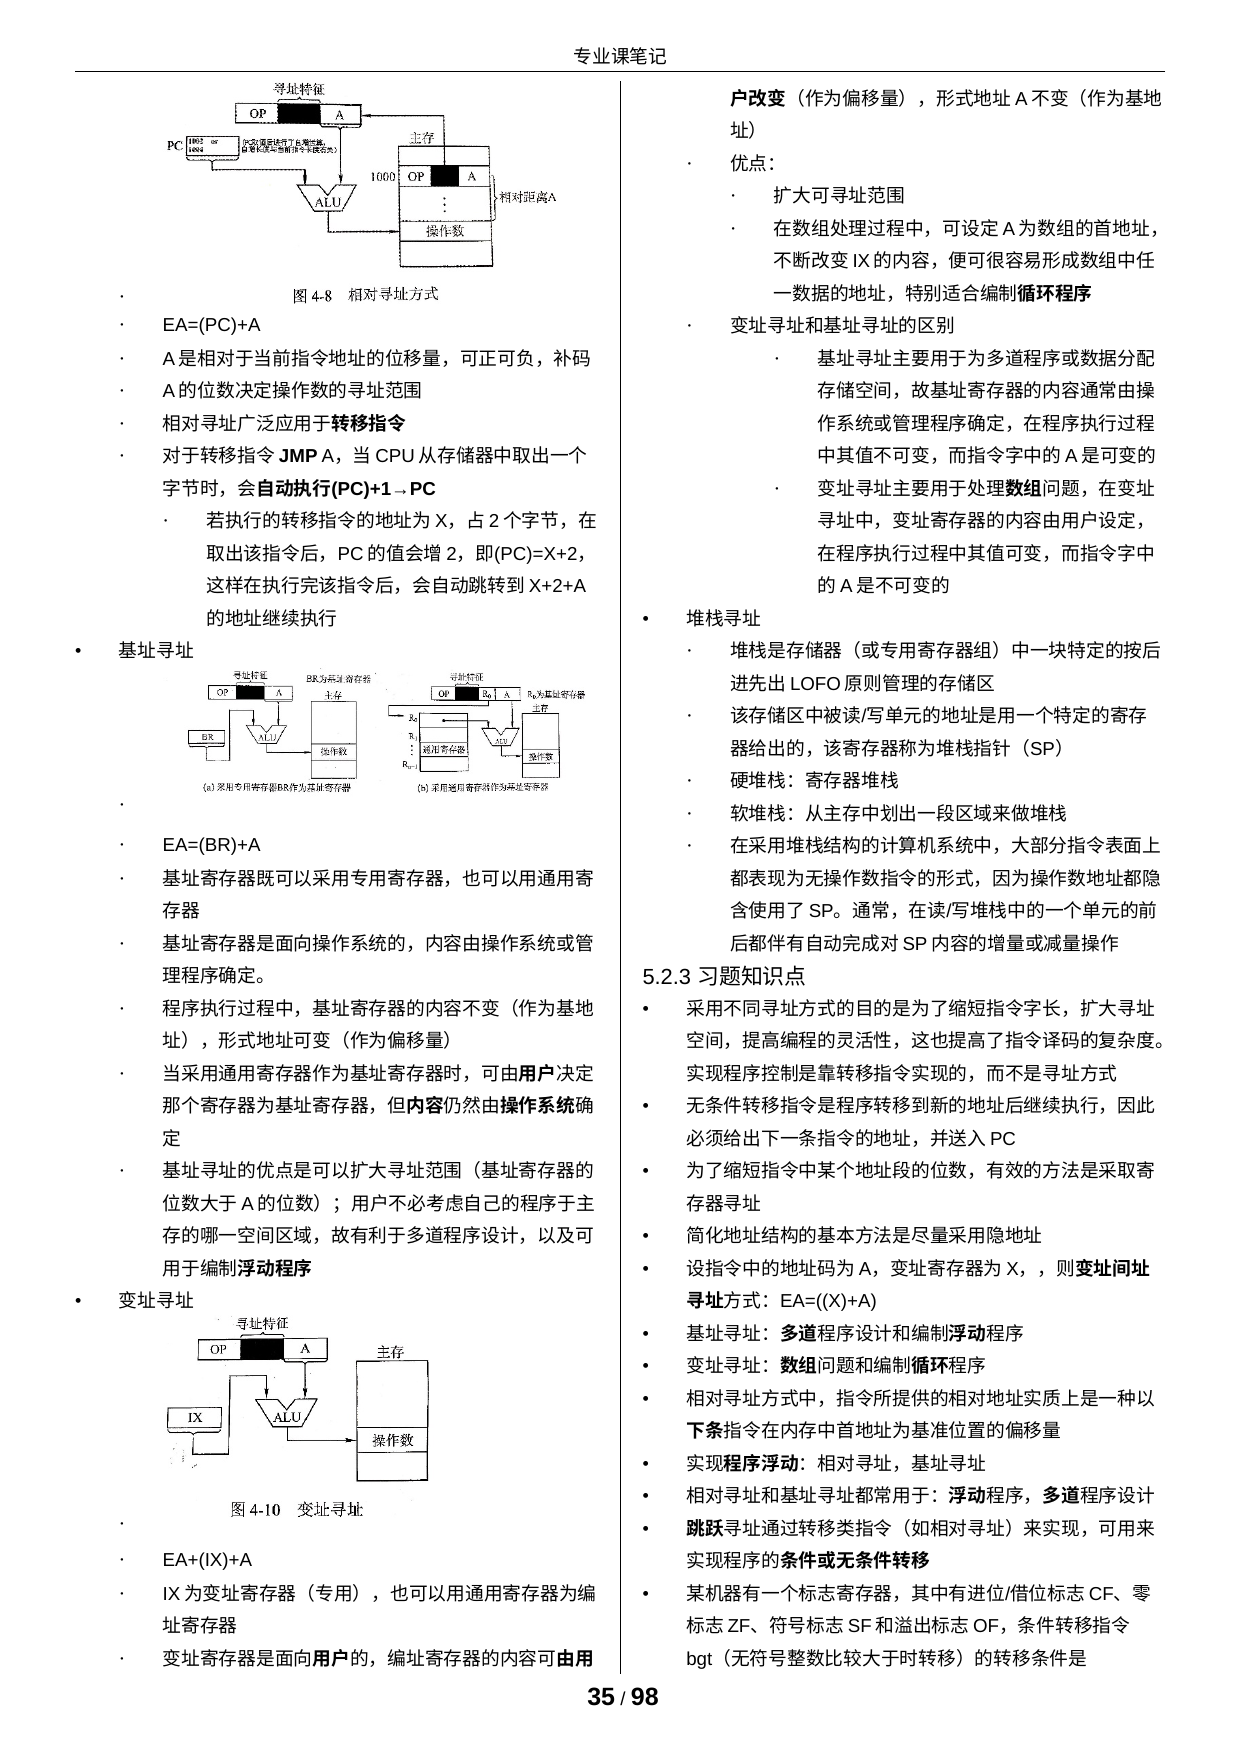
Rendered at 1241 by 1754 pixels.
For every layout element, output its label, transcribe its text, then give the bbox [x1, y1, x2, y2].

text 设指令中的地址码为A，变址寄存器为X，，则变址间址寻址方式：EA=((X)+A) [642, 1251, 1165, 1316]
list 相对寻址广泛应用于转移指令 [119, 406, 598, 438]
list 程序执行过程中，基址寄存器的内容不变（作为基地址），形式地址可变（作为偏移量） [119, 991, 598, 1056]
text 某机器有一个标志寄存器，其中有进位/借位标志CF、零标志ZF、符号标志SF和溢出标志OF，条件转移指令bgt（无符号整数比较大于时转移）的转移条件是 [642, 1576, 1165, 1673]
list 变址寻址和基址寻址的区别 [686, 308, 1165, 341]
list IX为变址寄存器（专用），也可以用通用寄存器为编址寄存器 [119, 1576, 598, 1641]
list EA=(PC)+A [119, 308, 598, 341]
list A的位数决定操作数的寻址范围 [119, 373, 598, 406]
list 基址寄存器是面向操作系统的，内容由操作系统或管理程序确定。 [119, 926, 598, 991]
list 对于转移指令JMP A，当CPU从存储器中取出一个字节时，会自动执行(PC)+1→PC [119, 438, 598, 503]
list 该存储区中被读/写单元的地址是用一个特定的寄存器给出的，该寄存器称为堆栈指针（SP） [686, 698, 1165, 763]
text 堆栈寻址 [642, 601, 1165, 633]
list 硬堆栈：寄存器堆栈 [686, 763, 1165, 796]
subtitle 习题知识点 [642, 958, 1165, 991]
text 相对寻址和基址寻址都常用于：浮动程序，多道程序设计 [642, 1478, 1165, 1511]
list 扩大可寻址范围 [730, 178, 1165, 211]
list EA+(IX)+A [119, 1543, 598, 1576]
list A是相对于当前指令地址的位移量，可正可负，补码 [119, 341, 598, 373]
picture [162, 80, 560, 304]
text 相对寻址方式中，指令所提供的相对地址实质上是一种以下条指令在内存中首地址为基准位置的偏移量 [642, 1381, 1165, 1446]
text 简化地址结构的基本方法是尽量采用隐地址 [642, 1218, 1165, 1251]
text 无条件转移指令是程序转移到新的地址后继续执行，因此必须给出下一条指令的地址，并送入PC [642, 1088, 1165, 1153]
list 变址寄存器是面向用户的，编址寄存器的内容可由用户改变（作为偏移量），形式地址A不变（作为基地址） [119, 1641, 598, 1673]
text 跳跃寻址通过转移类指令（如相对寻址）来实现，可用来实现程序的条件或无条件转移 [642, 1511, 1165, 1576]
text 实现程序浮动：相对寻址，基址寻址 [642, 1446, 1165, 1478]
list 软堆栈：从主存中划出一段区域来做堆栈 [686, 796, 1165, 828]
list 在采用堆栈结构的计算机系统中，大部分指令表面上都表现为无操作数指令的形式，因为操作数地址都隐含使用了SP。通常，在读/写堆栈中的一个单元的前后都伴有自动完成对SP内容的增量或减量操作 [686, 828, 1165, 958]
list 变址寄存器是面向用户的，编址寄存器的内容可由用户改变（作为偏移量），形式地址A不变（作为基地址） [686, 81, 1165, 146]
list 堆栈是存储器（或专用寄存器组）中一块特定的按后进先出LOFO原则管理的存储区 [686, 633, 1165, 698]
list 基址寄存器既可以采用专用寄存器，也可以用通用寄存器 [119, 861, 598, 926]
text 基址寻址：多道程序设计和编制浮动程序 [642, 1316, 1165, 1348]
list 变址寻址主要用于处理数组问题，在变址寻址中，变址寄存器的内容由用户设定，在程序执行过程中其值可变，而指令字中的A是不可变的 [773, 471, 1165, 601]
list 当采用通用寄存器作为基址寄存器时，可由用户决定那个寄存器为基址寄存器，但内容仍然由操作系统确定 [119, 1056, 598, 1153]
list 在数组处理过程中，可设定A为数组的首地址，不断改变IX的内容，便可很容易形成数组中任一数据的地址，特别适合编制循环程序 [730, 211, 1165, 308]
list EA=(BR)+A [119, 828, 598, 861]
picture [162, 665, 586, 799]
picture [162, 1315, 435, 1522]
list 若执行的转移指令的地址为X，占2个字节，在取出该指令后，PC的值会增2，即(PC)=X+2，这样在执行完该指令后，会自动跳转到X+2+A的地址继续执行 [162, 503, 598, 633]
list 基址寻址的优点是可以扩大寻址范围（基址寄存器的位数大于A的位数）；用户不必考虑自己的程序于主存的哪一空间区域，故有利于多道程序设计，以及可用于编制浮动程序 [119, 1153, 598, 1283]
text 变址寻址：数组问题和编制循环程序 [642, 1348, 1165, 1381]
list 基址寻址主要用于为多道程序或数据分配存储空间，故基址寄存器的内容通常由操作系统或管理程序确定，在程序执行过程中其值不可变，而指令字中的A是可变的 [773, 341, 1165, 471]
list 优点： [686, 146, 1165, 178]
text 为了缩短指令中某个地址段的位数，有效的方法是采取寄存器寻址 [642, 1153, 1165, 1218]
text 基址寻址 [75, 633, 598, 666]
text 变址寻址 [75, 1283, 598, 1316]
text 采用不同寻址方式的目的是为了缩短指令字长，扩大寻址空间，提高编程的灵活性，这也提高了指令译码的复杂度。实现程序控制是靠转移指令实现的，而不是寻址方式 [642, 991, 1165, 1088]
